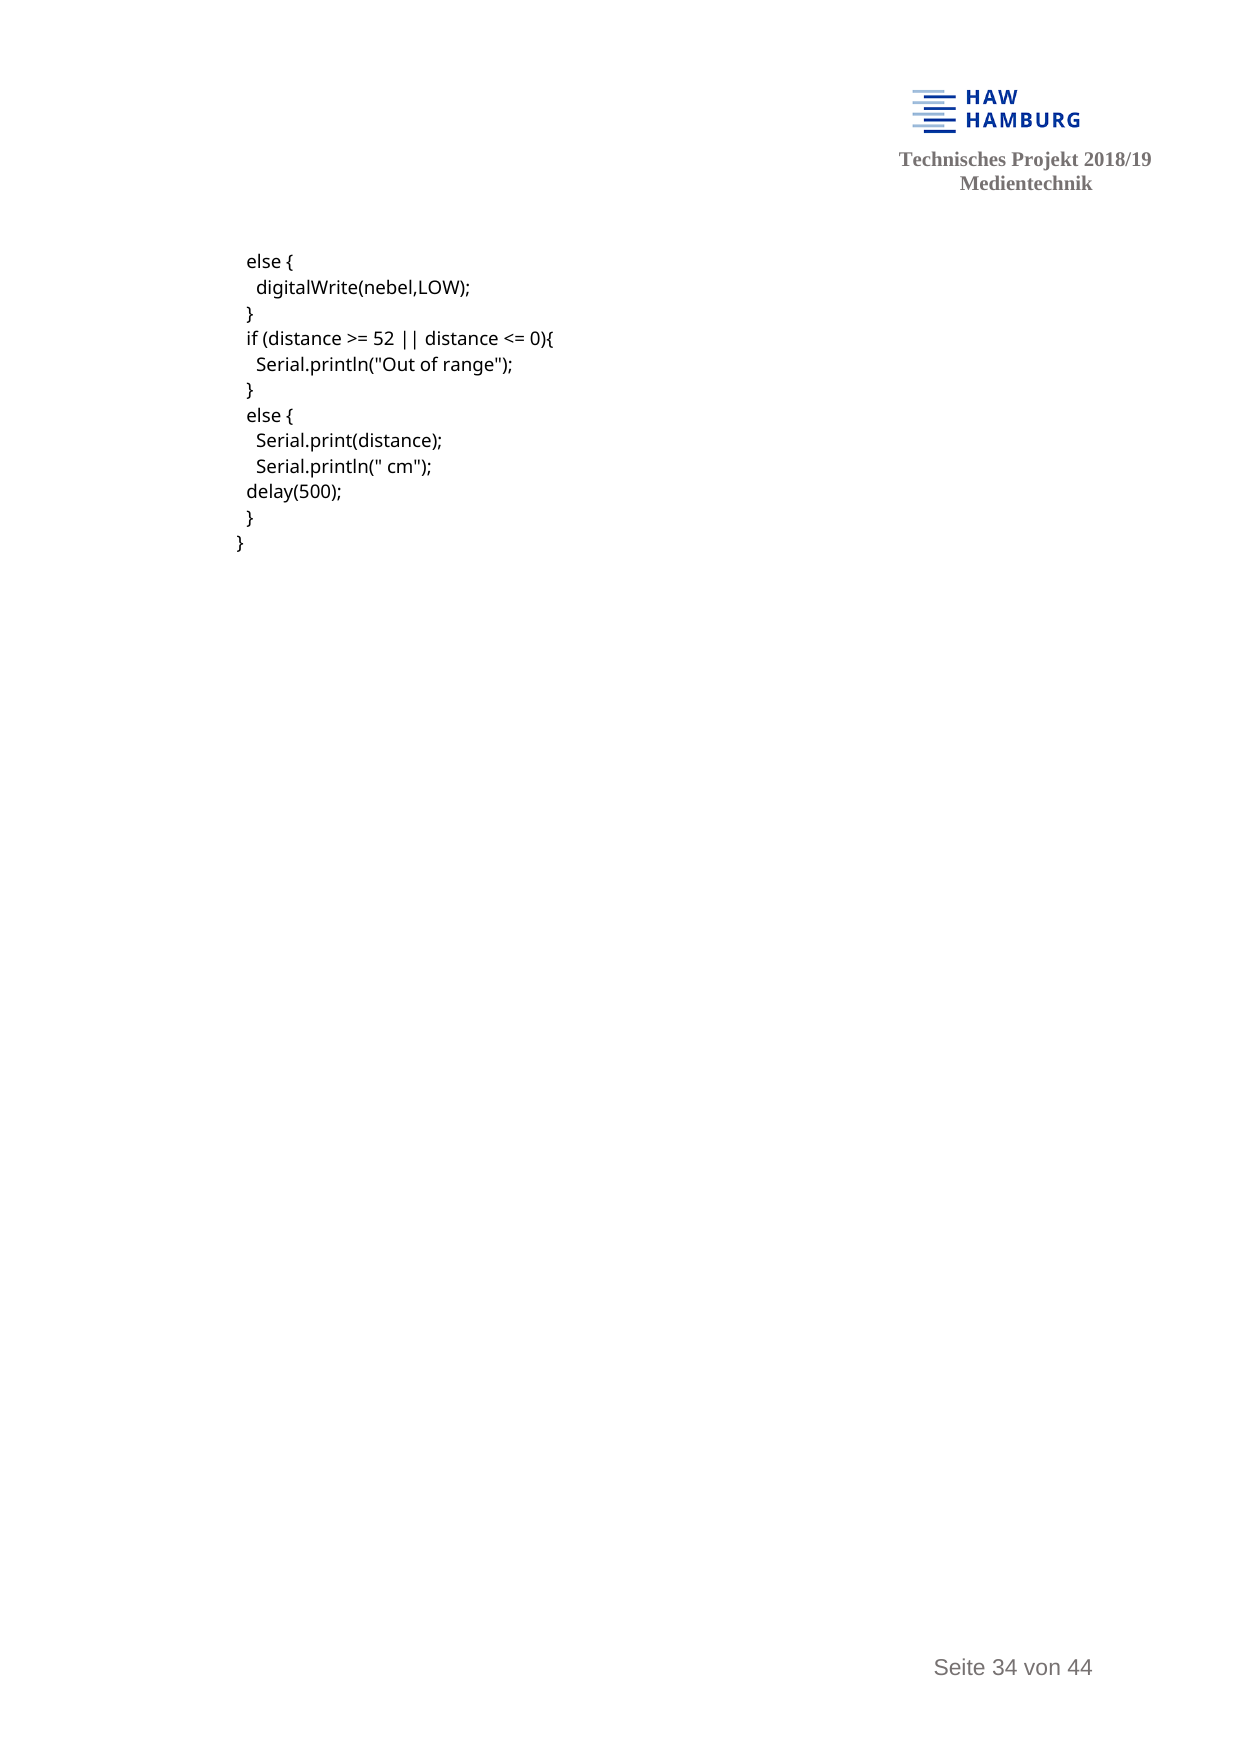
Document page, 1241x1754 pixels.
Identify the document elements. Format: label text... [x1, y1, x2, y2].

text else { [236, 402, 1092, 427]
picture [898, 75, 1093, 147]
text Serial.print(distance); [236, 427, 1092, 453]
text delay(500); [236, 478, 1092, 504]
text } [236, 529, 1092, 555]
text Serial.println("Out of range"); [236, 351, 1092, 376]
text } [236, 300, 1092, 325]
text } [236, 376, 1092, 402]
text else { [236, 249, 1092, 274]
text digitalWrite(nebel,LOW); [236, 274, 1092, 300]
text } [236, 504, 1092, 529]
text Serial.println(" cm"); [236, 453, 1092, 478]
text if (distance >= 52 || distance <= 0){ [236, 325, 1092, 351]
